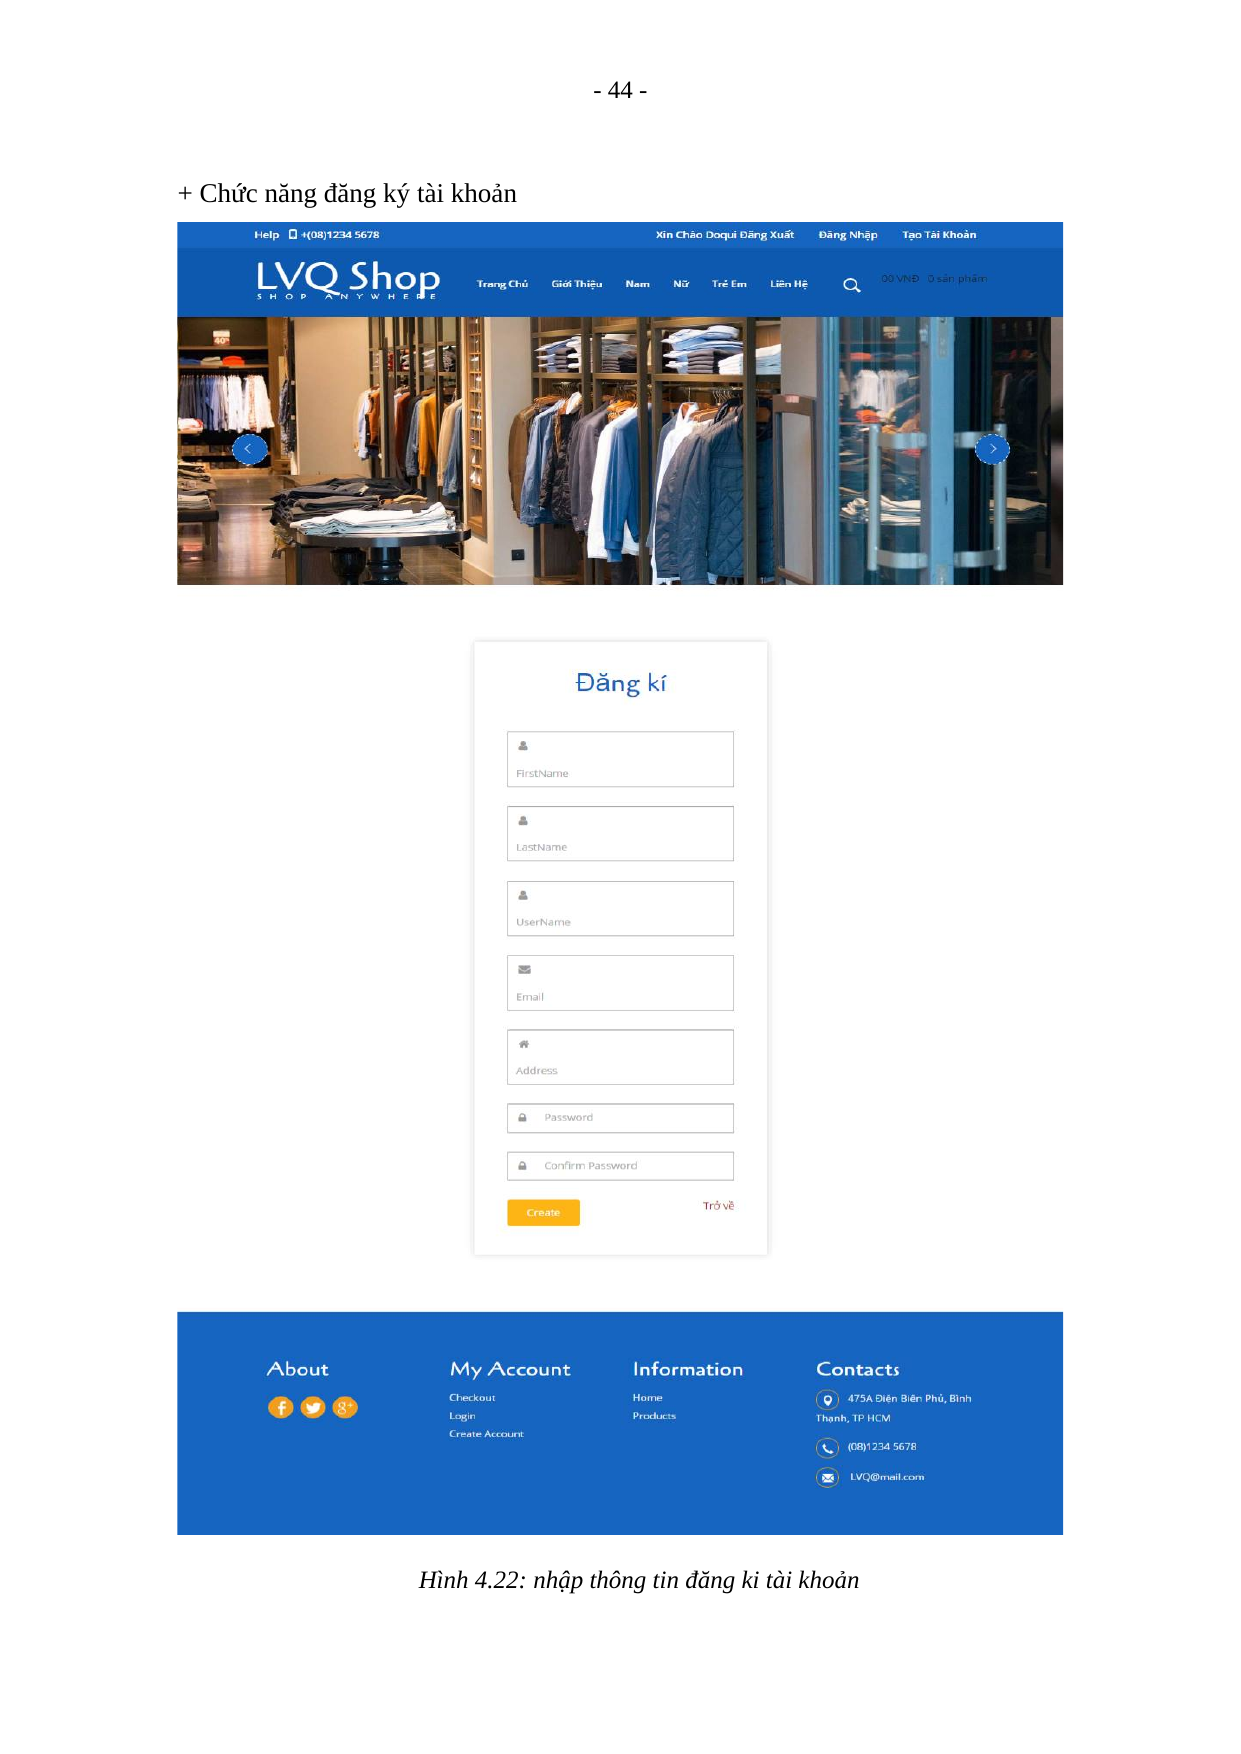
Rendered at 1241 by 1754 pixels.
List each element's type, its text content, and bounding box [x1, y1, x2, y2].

text Hình 4.22: nhập thông tin đăng ki tài khoản [215, 1566, 1063, 1594]
picture [177, 222, 1064, 1535]
text + Chức năng đăng ký tài khoản [177, 177, 1063, 222]
